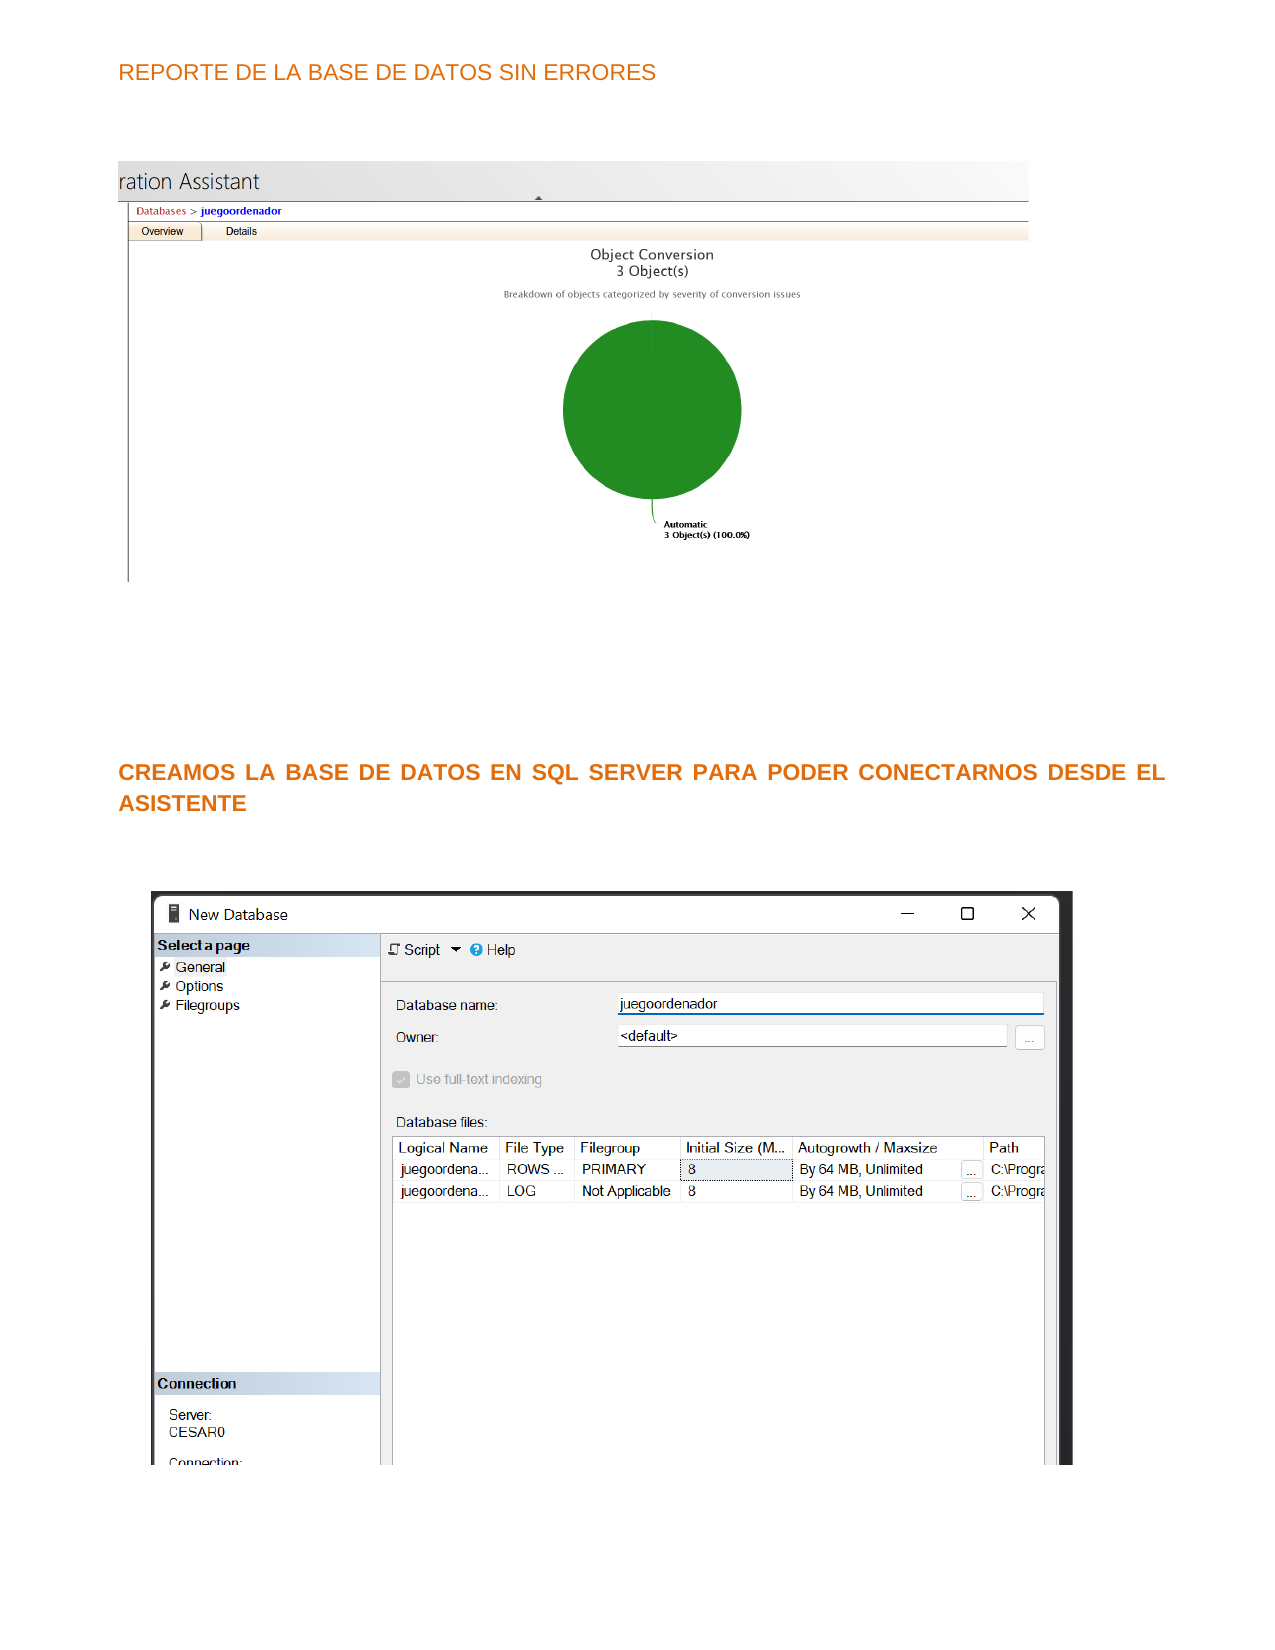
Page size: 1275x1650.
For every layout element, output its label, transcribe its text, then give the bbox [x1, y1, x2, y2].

text CREAMOS LA BASE DE DATOS EN SQL SERVER PARA PODER CONECTARNOS DESDE EL ASISTENTE [118, 759, 1167, 816]
picture [151, 891, 1073, 1465]
text REPORTE DE LA BASE DE DATOS SIN ERRORES [118, 59, 1167, 86]
picture [118, 161, 1029, 582]
